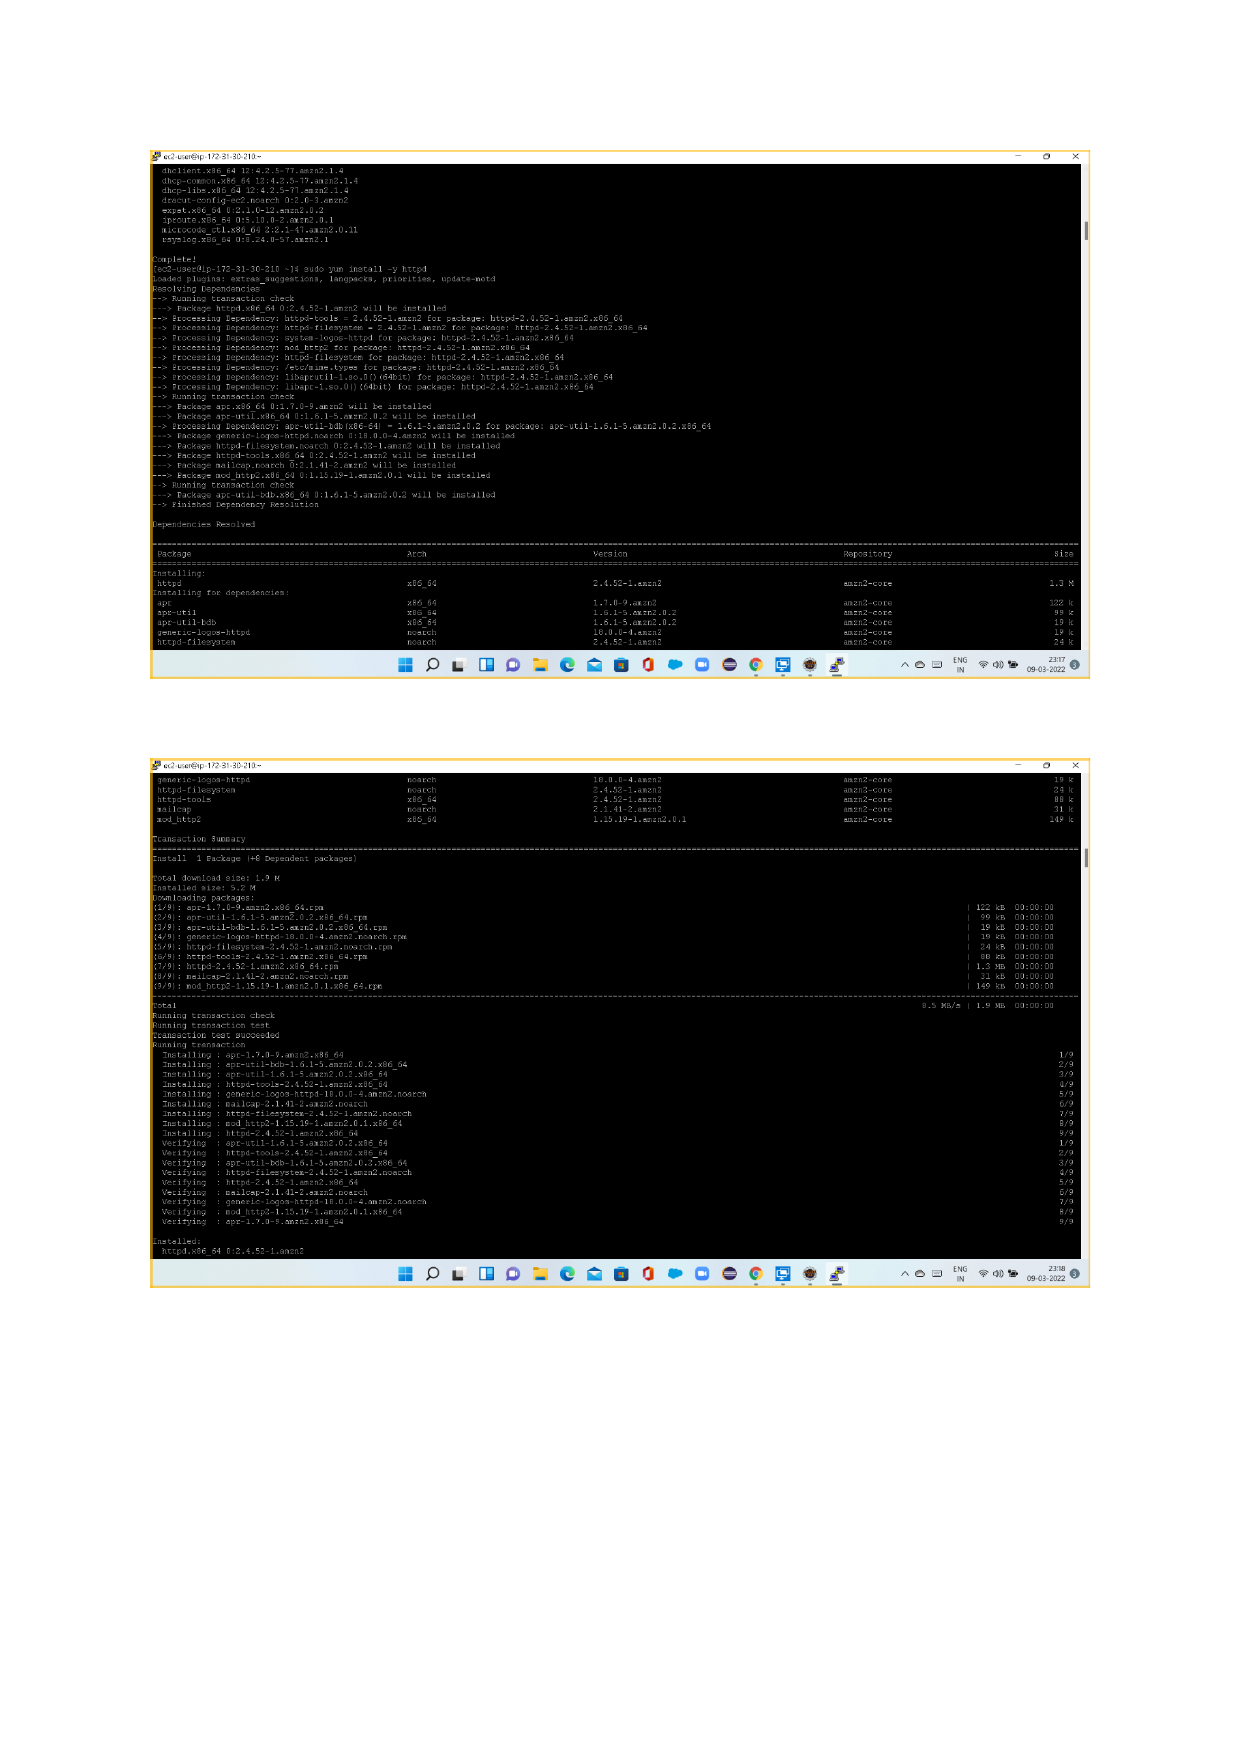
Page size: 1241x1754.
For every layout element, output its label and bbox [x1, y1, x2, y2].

picture [150, 150, 1091, 679]
picture [150, 758, 1091, 1288]
